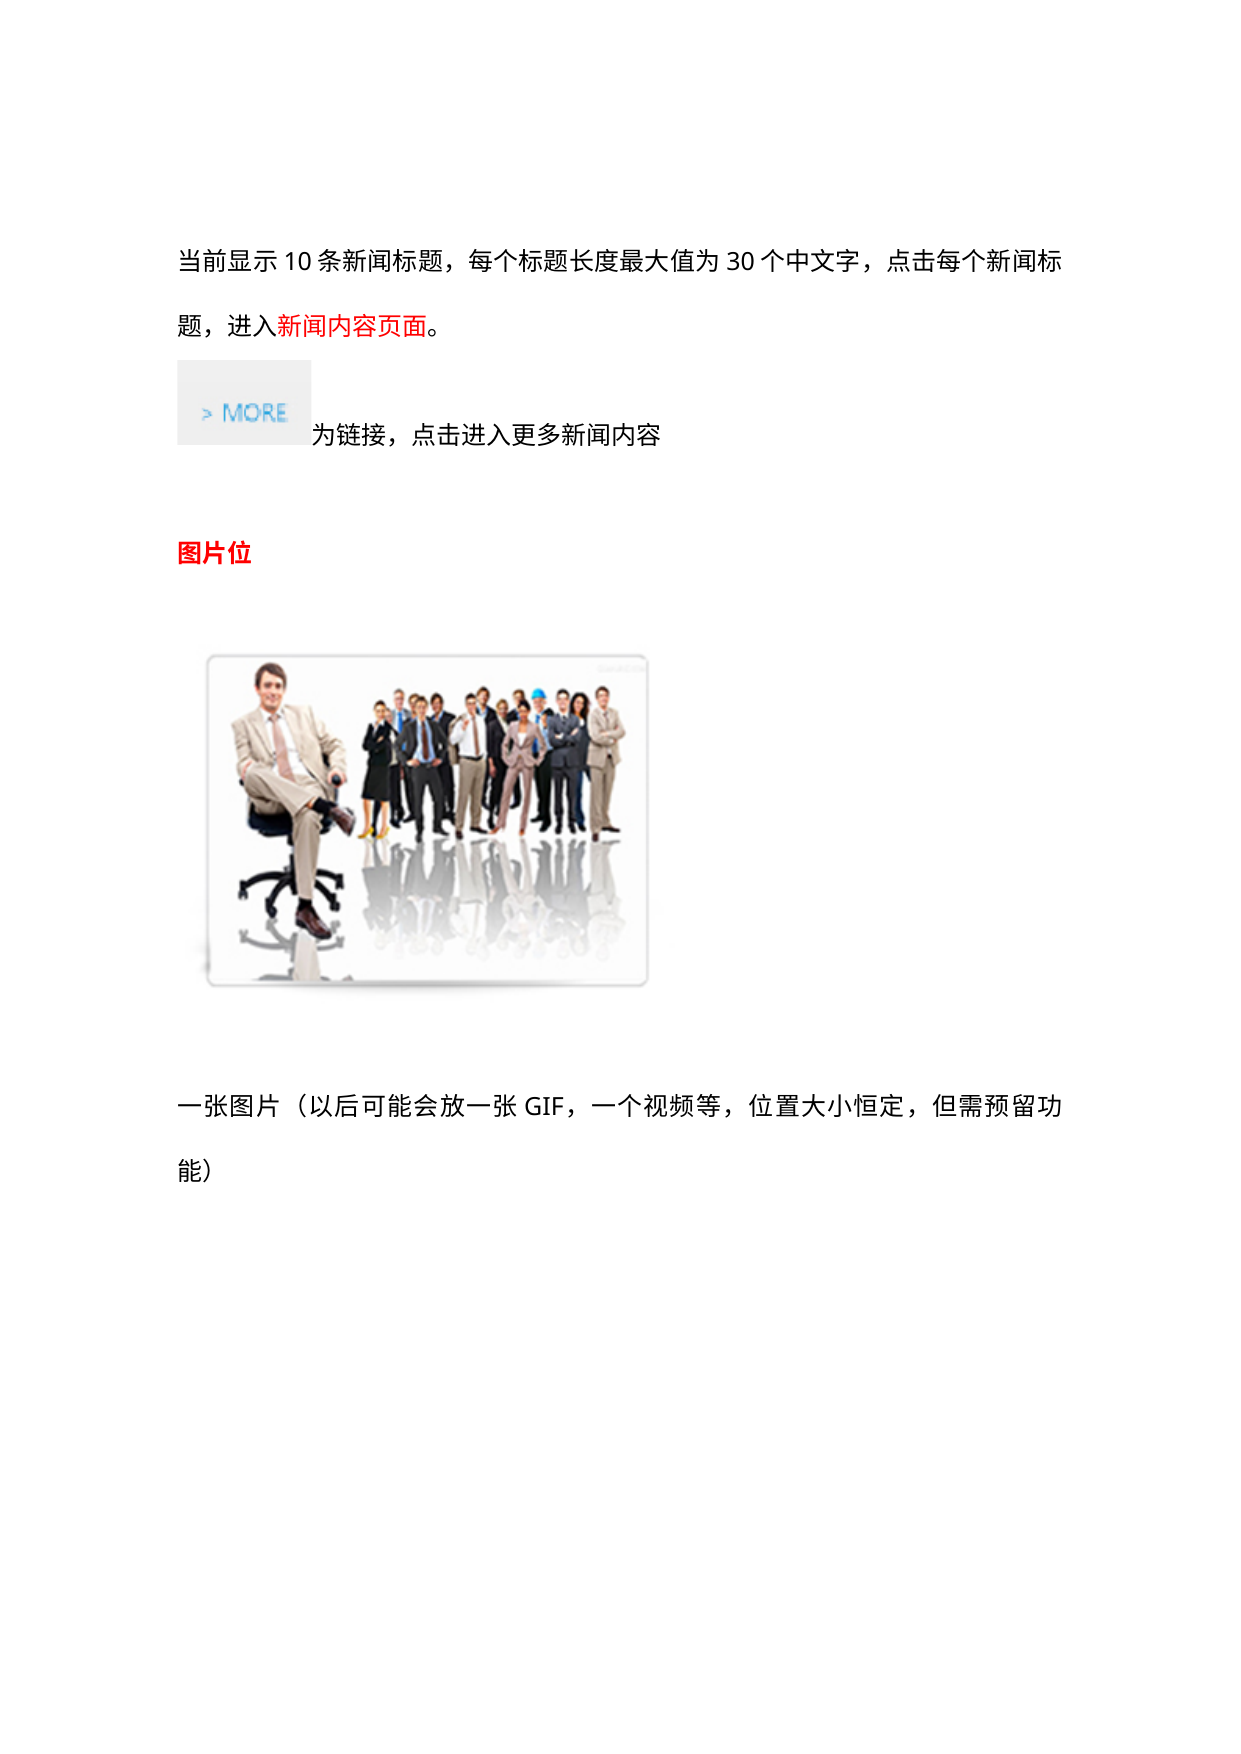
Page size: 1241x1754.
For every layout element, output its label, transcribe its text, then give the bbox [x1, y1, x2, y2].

text 一张图片（以后可能会放一张GIF，一个视频等，位置大小恒定，但需预留功能） [177, 1072, 1063, 1202]
text 为链接，点击进入更多新闻内容 [177, 357, 1063, 454]
text 图片位 [177, 519, 1063, 584]
picture [177, 360, 312, 445]
text 当前显示10条新闻标题，每个标题长度最大值为30个中文字，点击每个新闻标题，进入新闻内容页面。 [177, 227, 1063, 357]
picture [177, 584, 687, 1071]
